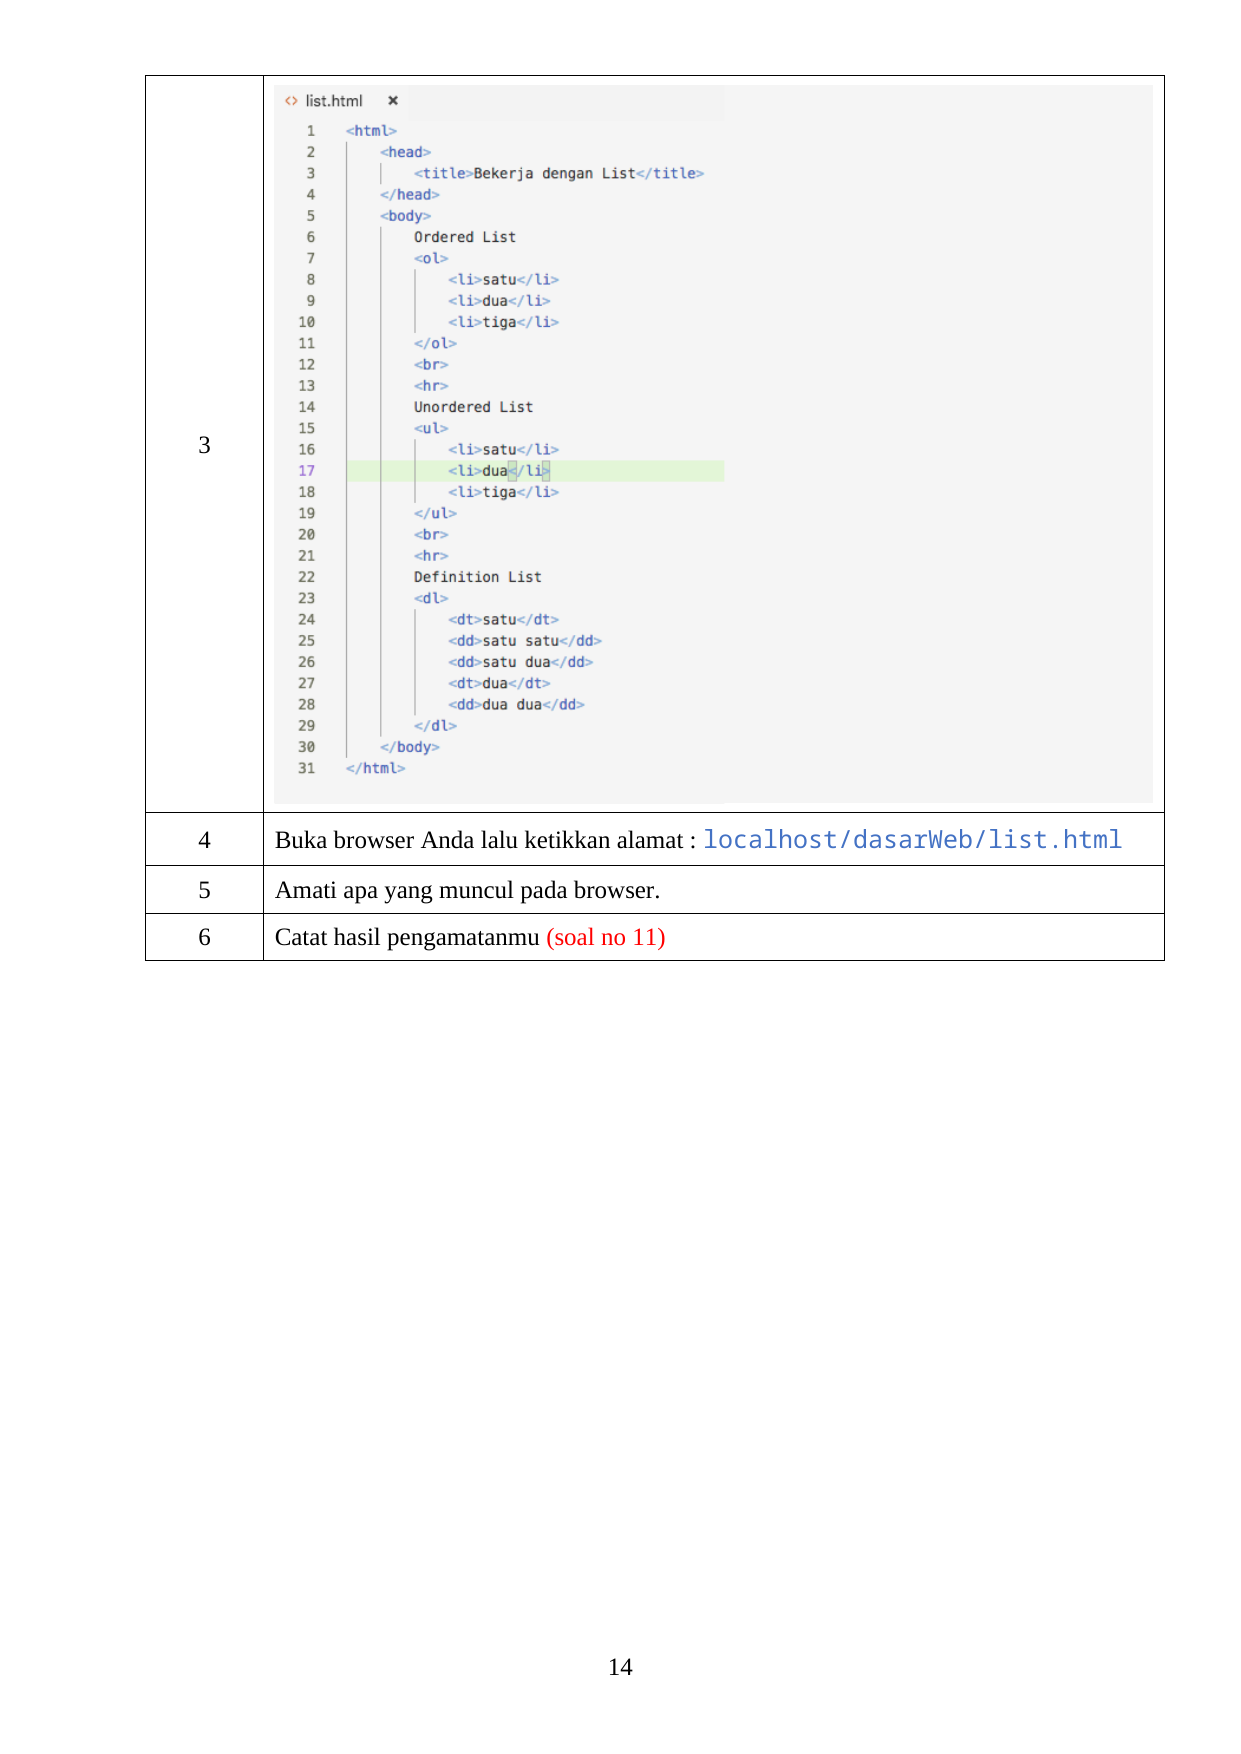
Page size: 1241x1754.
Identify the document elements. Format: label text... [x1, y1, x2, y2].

picture [274, 85, 725, 804]
table_cell Buka browser Anda lalu ketikkan alamat : localhost/dasarWeb/list.html [264, 813, 1164, 865]
table_cell 3 [146, 76, 263, 812]
table_cell 5 [146, 866, 263, 912]
table_cell 4 [146, 813, 263, 865]
table_cell Amati apa yang muncul pada browser. [264, 866, 1164, 912]
table_cell [264, 76, 1164, 812]
table_cell Catat hasil pengamatanmu (soal no 11) Order list : memunculkan angka 1 2 3 dst <ol> Unorder list : memunculkan titik <ul> Definition list : memunculkan sub bagian <dl> [264, 914, 1164, 960]
table_cell 6 [146, 914, 263, 960]
